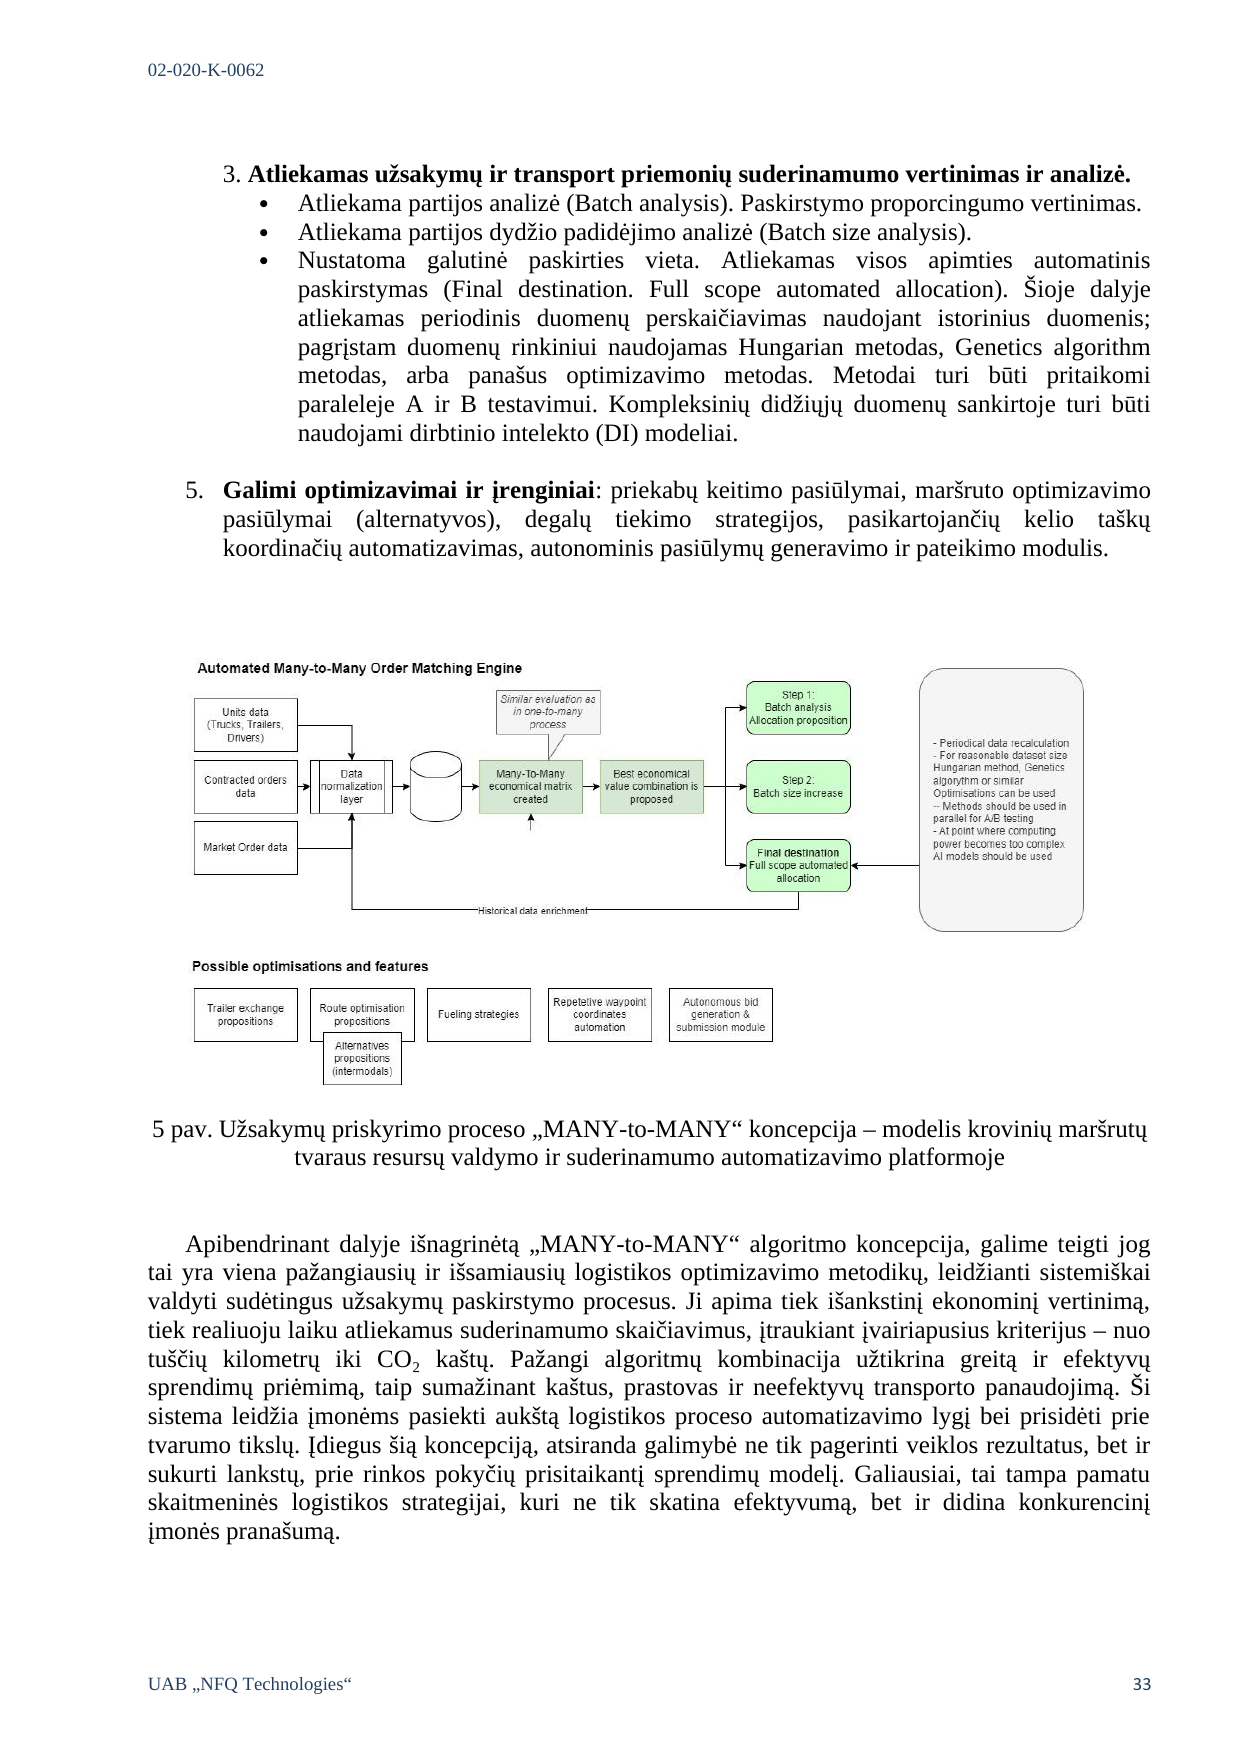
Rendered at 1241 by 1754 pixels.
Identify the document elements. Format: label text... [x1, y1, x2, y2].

list Atliekama partijos analizė (Batch analysis). Paskirstymo proporcingumo vertinimas. [260, 188, 1152, 217]
text Apibendrinant dalyje išnagrinėtą „MANY-to-MANY“ algoritmo koncepcija, galime teigti jog tai yra viena pažangiausių ir išsamiausių logistikos optimizavimo metodikų, leidžianti sistemiškai valdyti sudėtingus užsakymų paskirstymo procesus. Ji apima tiek išankstinį ekonominį vertinimą, tiek realiuoju laiku atliekamus suderinamumo skaičiavimus, įtraukiant įvairiapusius kriterijus – nuo tuščių kilometrų iki CO₂ kaštų. Pažangi algoritmų kombinacija užtikrina greitą ir efektyvų sprendimų priėmimą, taip sumažinant kaštus, prastovas ir neefektyvų transporto panaudojimą. Ši sistema leidžia įmonėms pasiekti aukštą logistikos proceso automatizavimo lygį bei prisidėti prie tvarumo tikslų. Įdiegus šią koncepciją, atsiranda galimybė ne tik pagerinti veiklos rezultatus, bet ir sukurti lankstų, prie rinkos pokyčių prisitaikantį sprendimų modelį. Galiausiai, tai tampa pamatu skaitmeninės logistikos strategijai, kuri ne tik skatina efektyvumą, bet ir didina konkurencinį įmonės pranašumą. [148, 1229, 1152, 1545]
list Atliekama partijos dydžio padidėjimo analizė (Batch size analysis). [260, 217, 1152, 246]
list Nustatoma galutinė paskirties vieta. Atliekamas visos apimties automatinis paskirstymas (Final destination. Full scope automated allocation). Šioje dalyje atliekamas periodinis duomenų perskaičiavimas naudojant istorinius duomenis; pagrįstam duomenų rinkiniui naudojamas Hungarian metodas, Genetics algorithm metodas, arba panašus optimizavimo metodas. Metodai turi būti pritaikomi paraleleje A ir B testavimui. Kompleksinių didžiųjų duomenų sankirtoje turi būti naudojami dirbtinio intelekto (DI) modeliai. [260, 246, 1152, 447]
text 3. Atliekamas užsakymų ir transport priemonių suderinamumo vertinimas ir analizė. [223, 159, 1152, 188]
text 5 pav. Užsakymų priskyrimo proceso „MANY-to-MANY“ koncepcija – modelis krovinių maršrutų tvaraus resursų valdymo ir suderinamumo automatizavimo platformoje [148, 1114, 1152, 1171]
list Galimi optimizavimai ir įrenginiai: priekabų keitimo pasiūlymai, maršruto optimizavimo pasiūlymai (alternatyvos), degalų tiekimo strategijos, pasikartojančių kelio taškų koordinačių automatizavimas, autonominis pasiūlymų generavimo ir pateikimo modulis. [185, 476, 1152, 562]
picture [147, 619, 1167, 1085]
